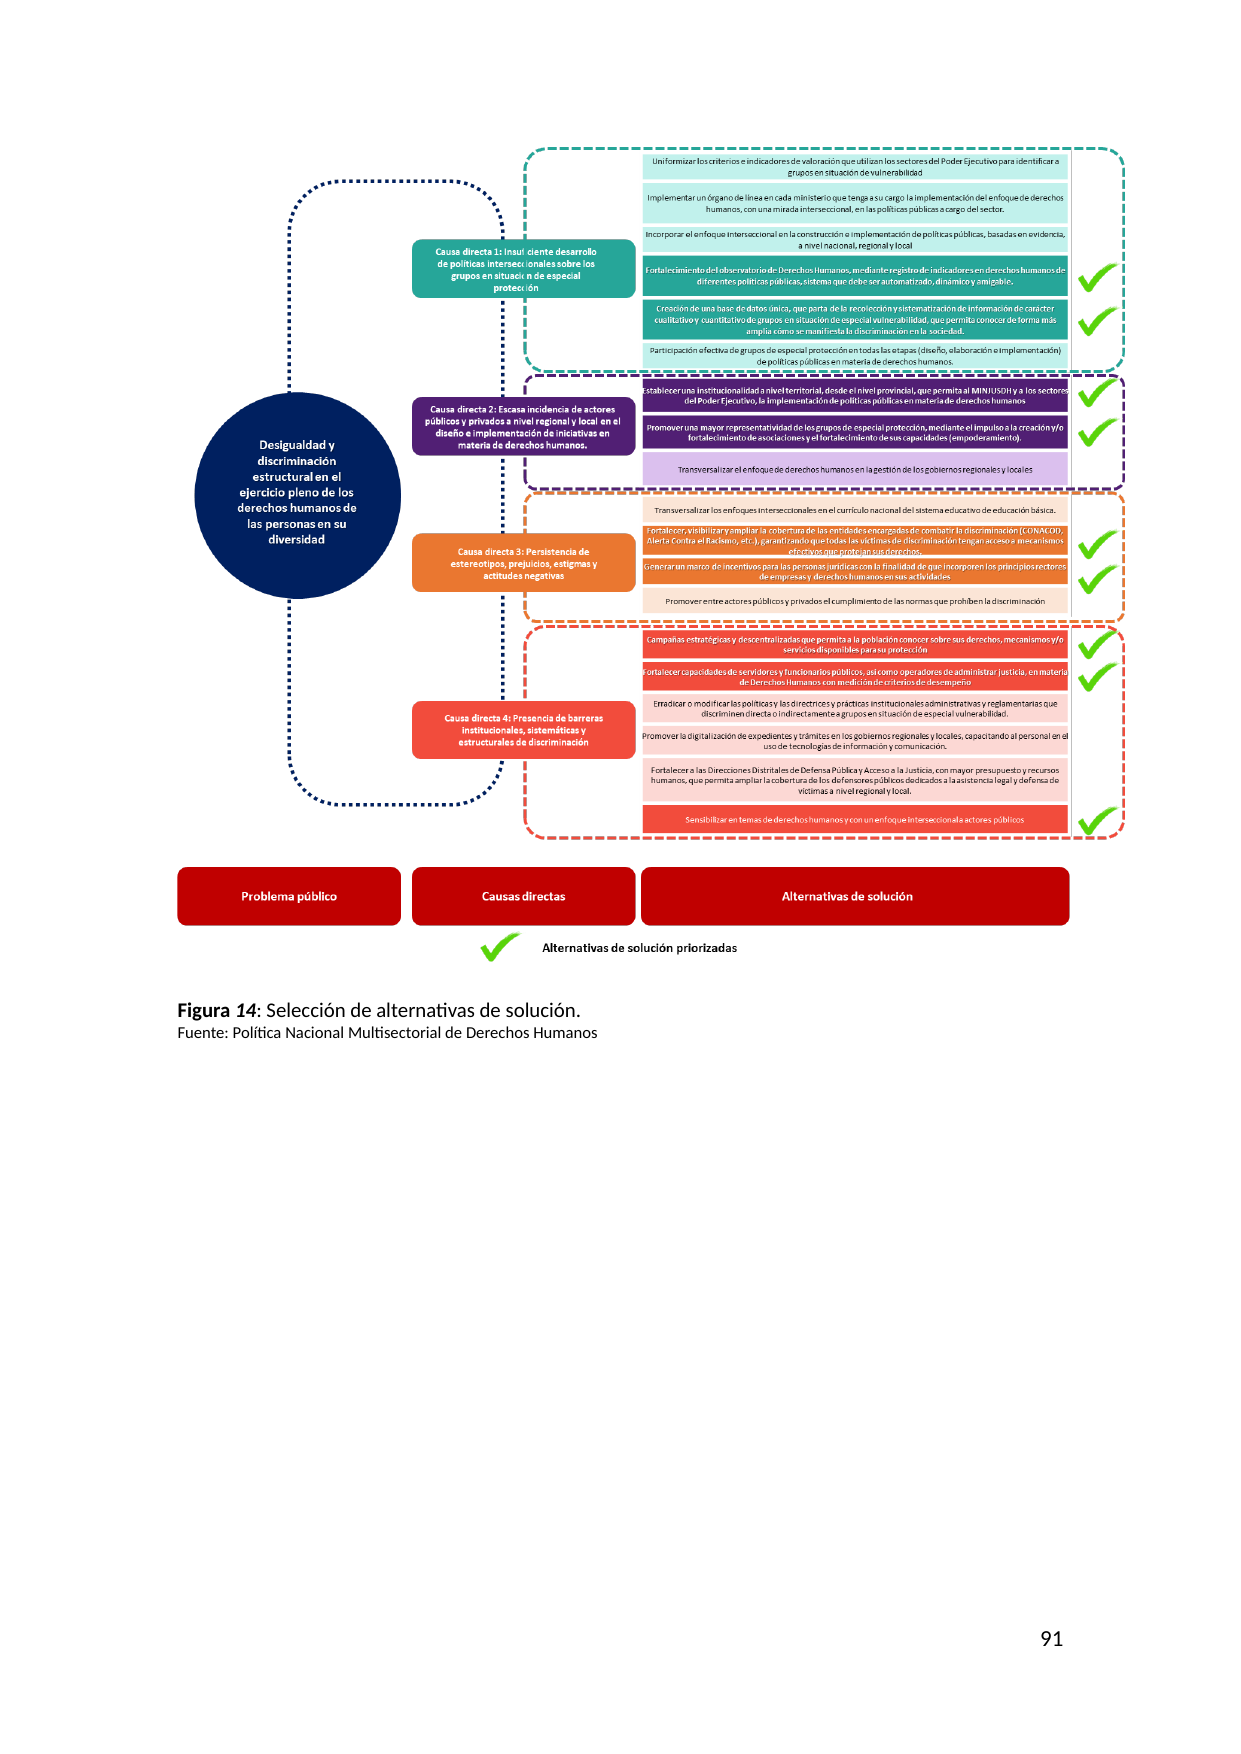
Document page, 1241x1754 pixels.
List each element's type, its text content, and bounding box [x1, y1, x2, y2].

text Fuente: Política Nacional Multisectorial de Derechos Humanos [177, 1023, 1063, 1043]
text Figura 14: Selección de alternativas de solución. [177, 997, 1063, 1023]
picture [177, 147, 1125, 963]
